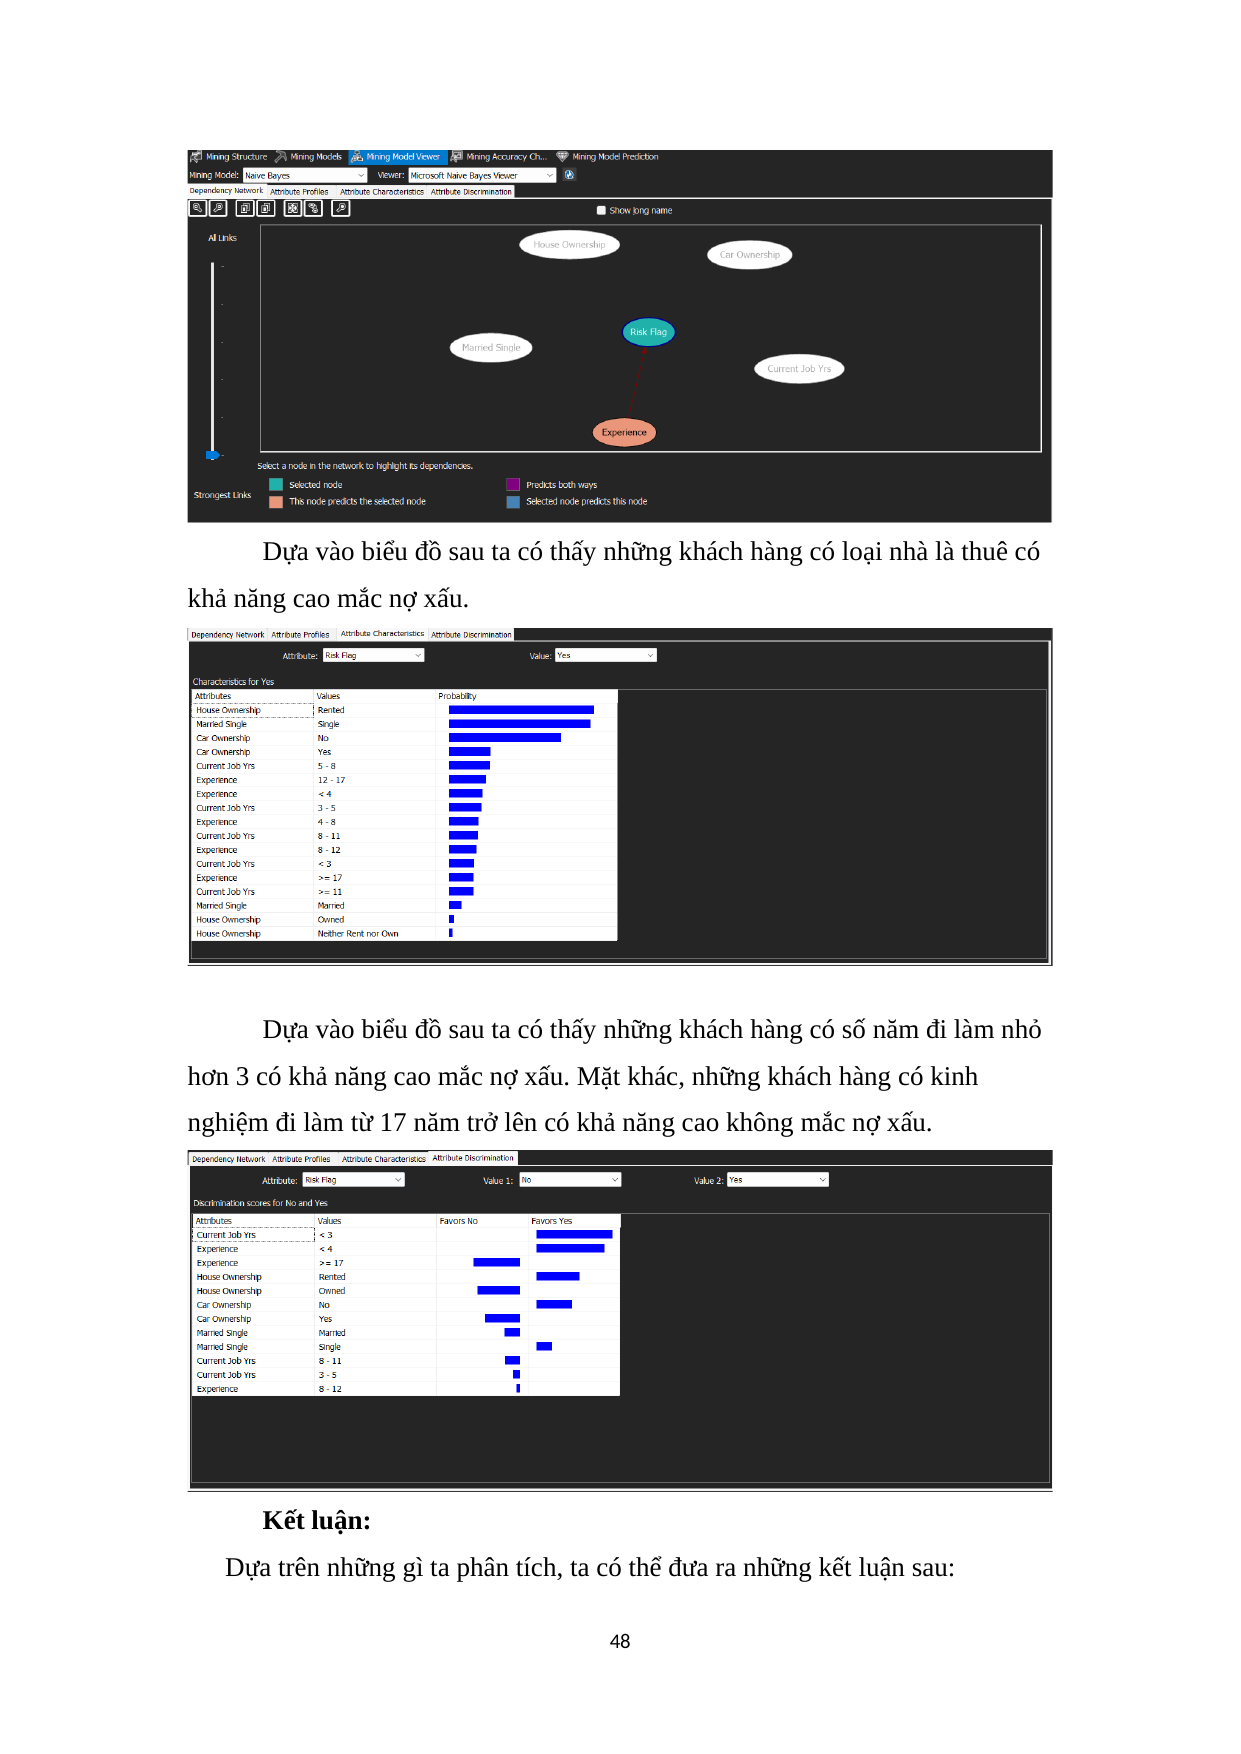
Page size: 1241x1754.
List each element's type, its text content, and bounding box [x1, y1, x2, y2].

picture [187, 1150, 1053, 1492]
picture [187, 150, 1053, 523]
text Kết luận: [187, 1504, 1053, 1535]
text Dựa vào biểu đồ sau ta có thấy những khách hàng có loại nhà là thuê có khả năng cao mắc nợ xấu. [187, 535, 1053, 613]
text Dựa trên những gì ta phân tích, ta có thể đưa ra những kết luận sau: [187, 1551, 1053, 1582]
picture [187, 628, 1053, 966]
text Dựa vào biểu đồ sau ta có thấy những khách hàng có số năm đi làm nhỏ hơn 3 có khả năng cao mắc nợ xấu. Mặt khác, những khách hàng có kinh nghiệm đi làm từ 17 năm trở lên có khả năng cao không mắc nợ xấu. [187, 1013, 1053, 1150]
